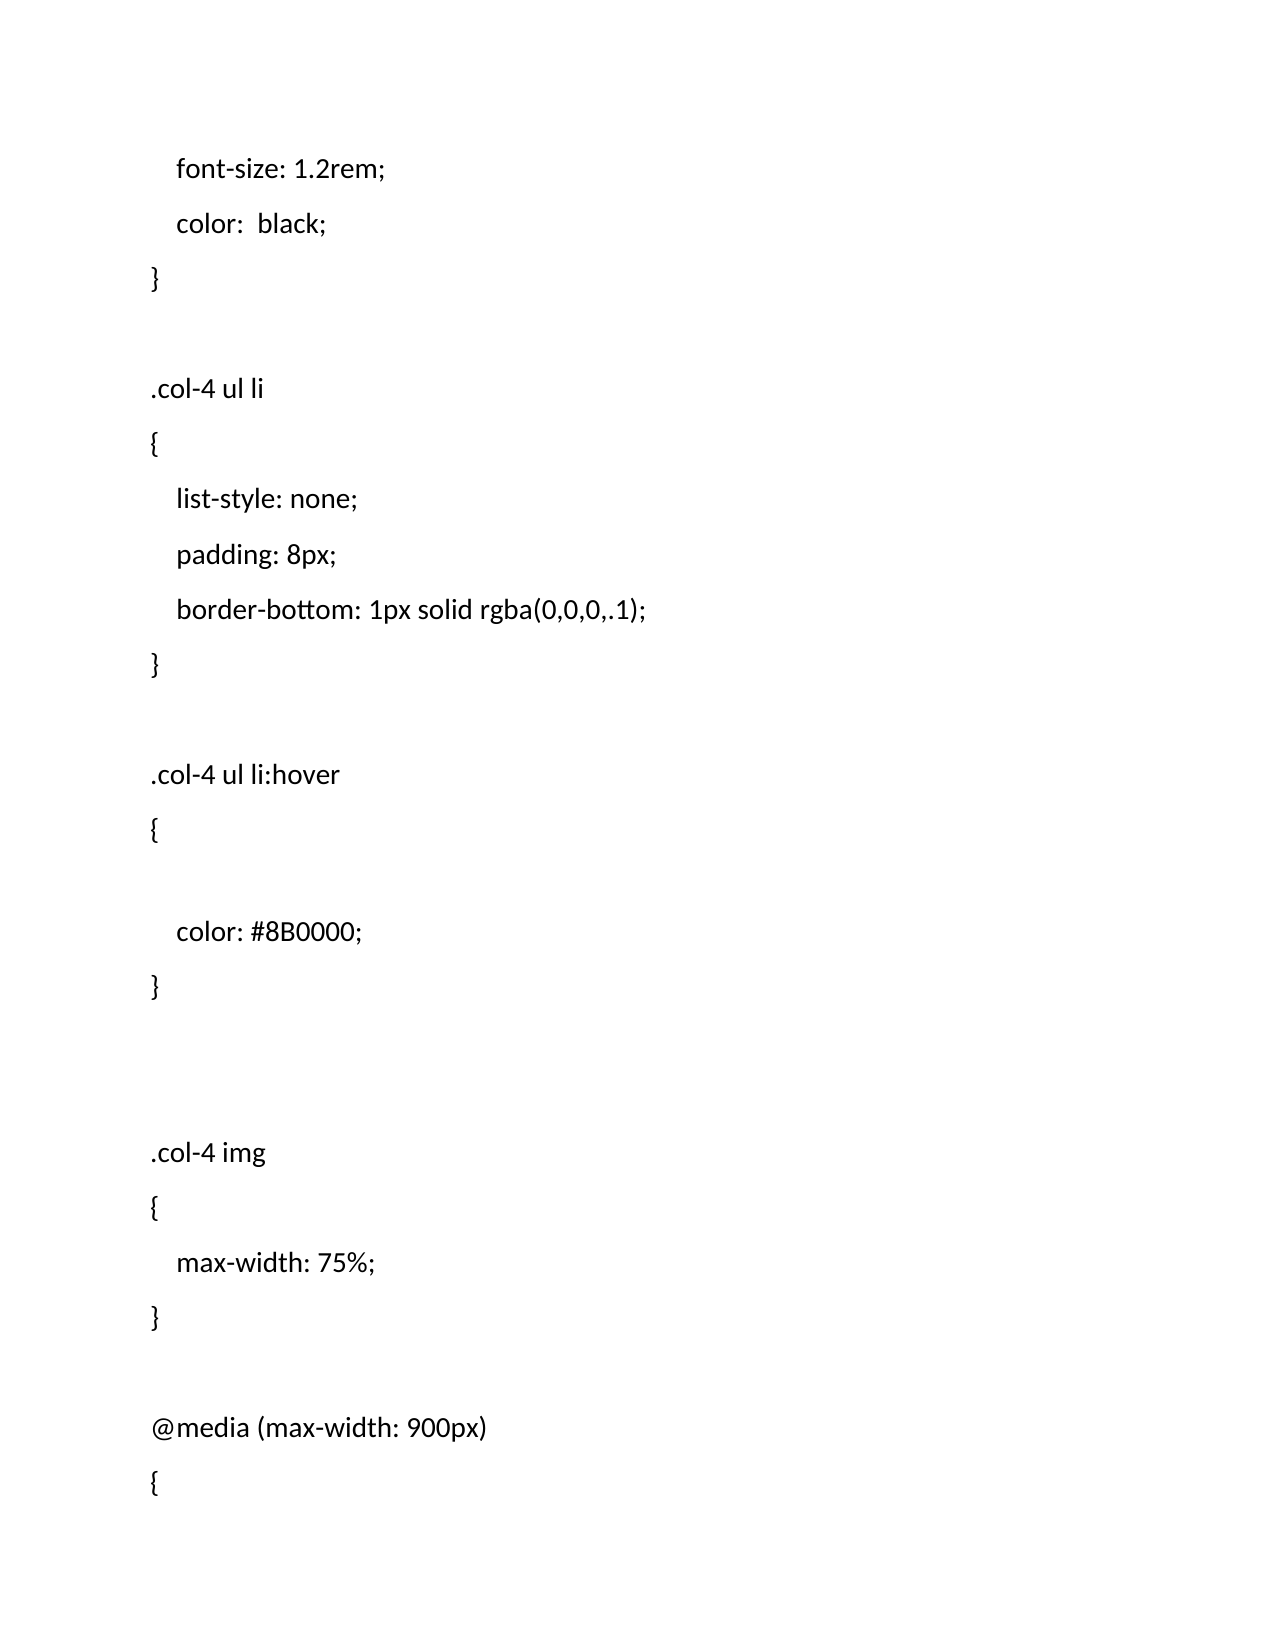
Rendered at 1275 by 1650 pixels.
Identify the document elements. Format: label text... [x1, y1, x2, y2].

text } [150, 968, 1125, 1004]
text } [150, 646, 1125, 682]
text .col-4 ul li:hover [150, 756, 1125, 792]
text border-bottom: 1px solid rgba(0,0,0,.1); [150, 591, 1125, 626]
text font-size: 1.2rem; [150, 150, 1125, 186]
text { [150, 1464, 1125, 1500]
text padding: 8px; [150, 536, 1125, 571]
text { [150, 1189, 1125, 1224]
text .col-4 img [150, 1134, 1125, 1169]
text @media (max-width: 900px) [150, 1409, 1125, 1445]
text color: #8B0000; [150, 913, 1125, 949]
text list-style: none; [150, 481, 1125, 516]
text } [150, 260, 1125, 296]
text { [150, 426, 1125, 461]
text .col-4 ul li [150, 370, 1125, 406]
text { [150, 811, 1125, 847]
text } [150, 1299, 1125, 1334]
text color: black; [150, 205, 1125, 241]
text max-width: 75%; [150, 1244, 1125, 1279]
